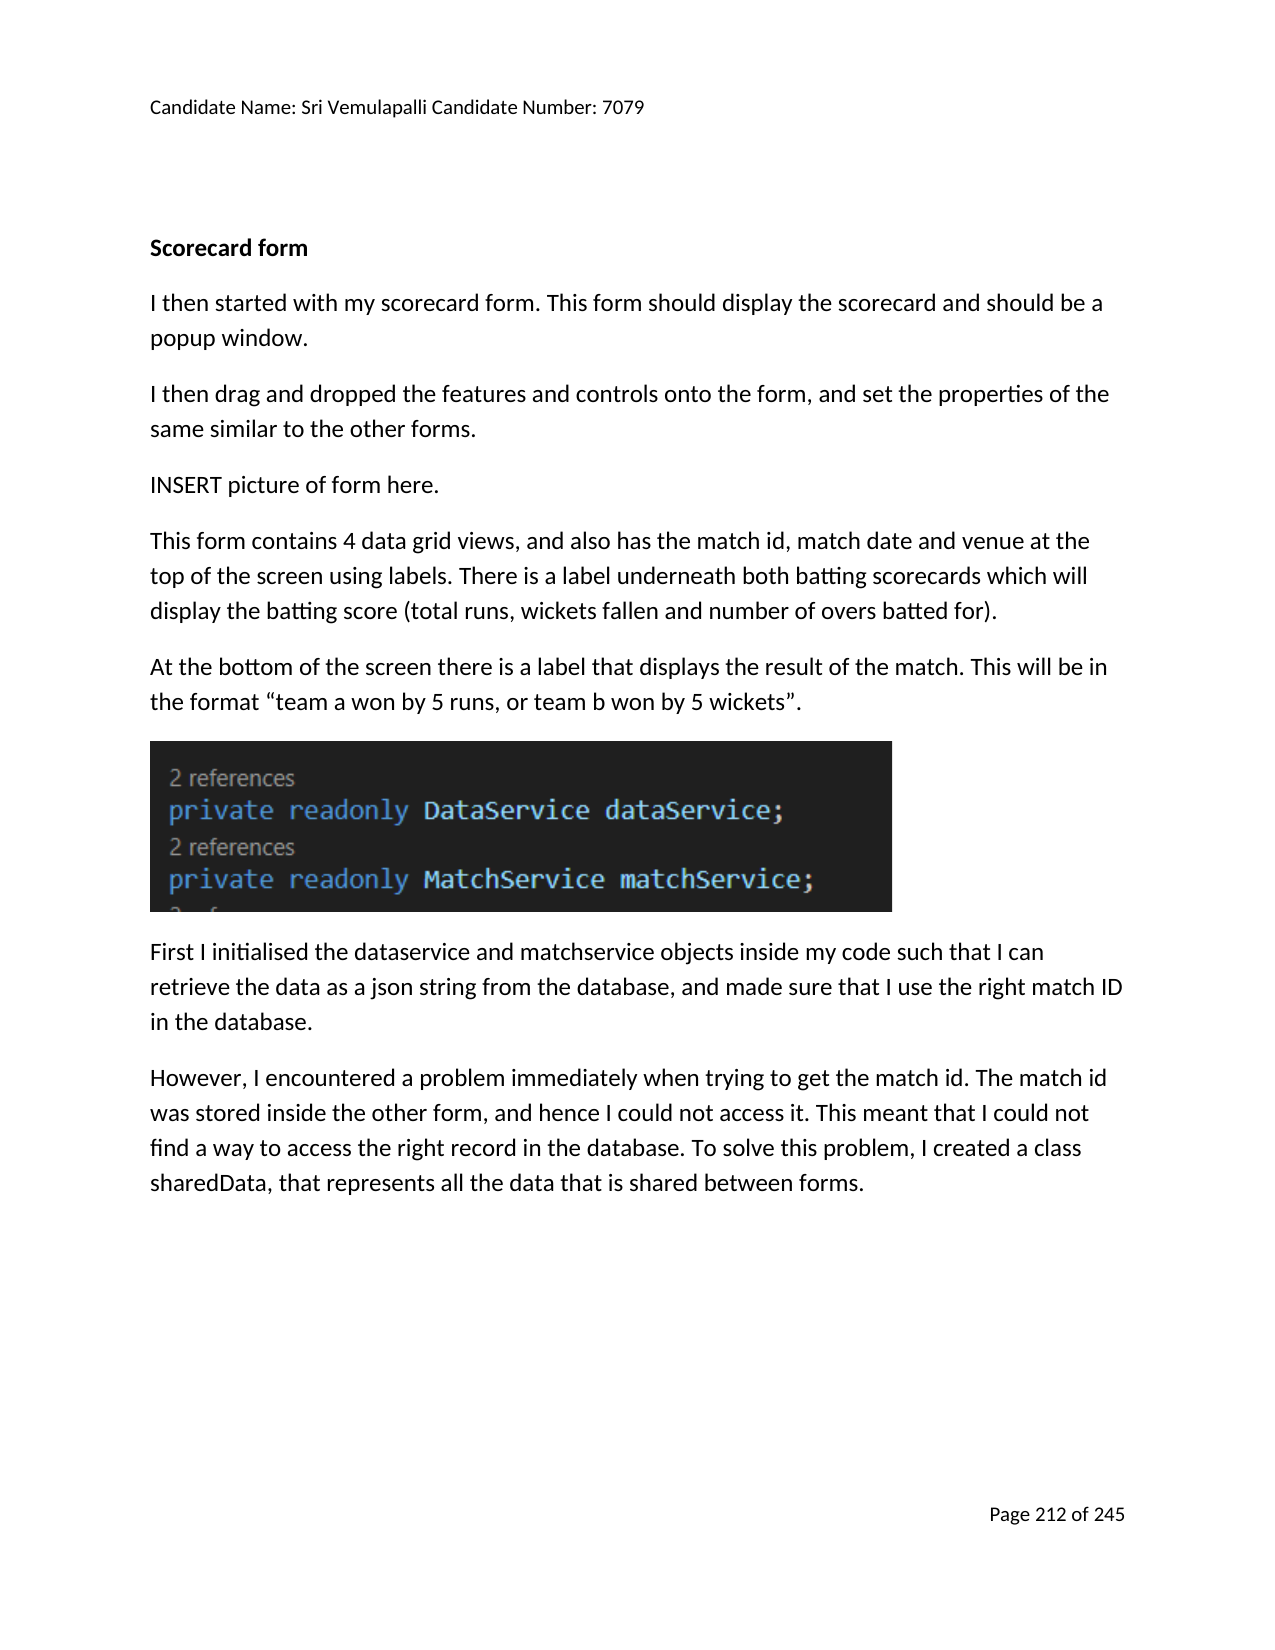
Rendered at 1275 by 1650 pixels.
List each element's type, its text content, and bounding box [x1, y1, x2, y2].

text This form contains 4 data grid views, and also has the match id, match date and venue at the top of the screen using labels. There is a label underneath both batting scorecards which will display the batting score (total runs, wickets fallen and number of overs batted for). [150, 525, 1125, 626]
text At the bottom of the screen there is a label that displays the result of the match. This will be in the format “team a won by 5 runs, or team b won by 5 wickets”. [150, 651, 1125, 716]
text Scorecard form [150, 232, 1125, 262]
picture [150, 741, 893, 912]
text However, I encountered a problem immediately when trying to get the match id. The match id was stored inside the other form, and hence I could not access it. This meant that I could not find a way to access the right record in the database. To solve this problem, I created a class sharedData, that represents all the data that is shared between forms. [150, 1062, 1125, 1198]
text I then started with my scorecard form. This form should display the scorecard and should be a popup window. [150, 287, 1125, 353]
text INSERT picture of form here. [150, 469, 1125, 500]
text First I initialised the dataservice and matchservice objects inside my code such that I can retrieve the data as a json string from the database, and made sure that I use the right match ID in the database. [150, 937, 1125, 1037]
text I then drag and dropped the features and controls onto the form, and set the properties of the same similar to the other forms. [150, 378, 1125, 444]
